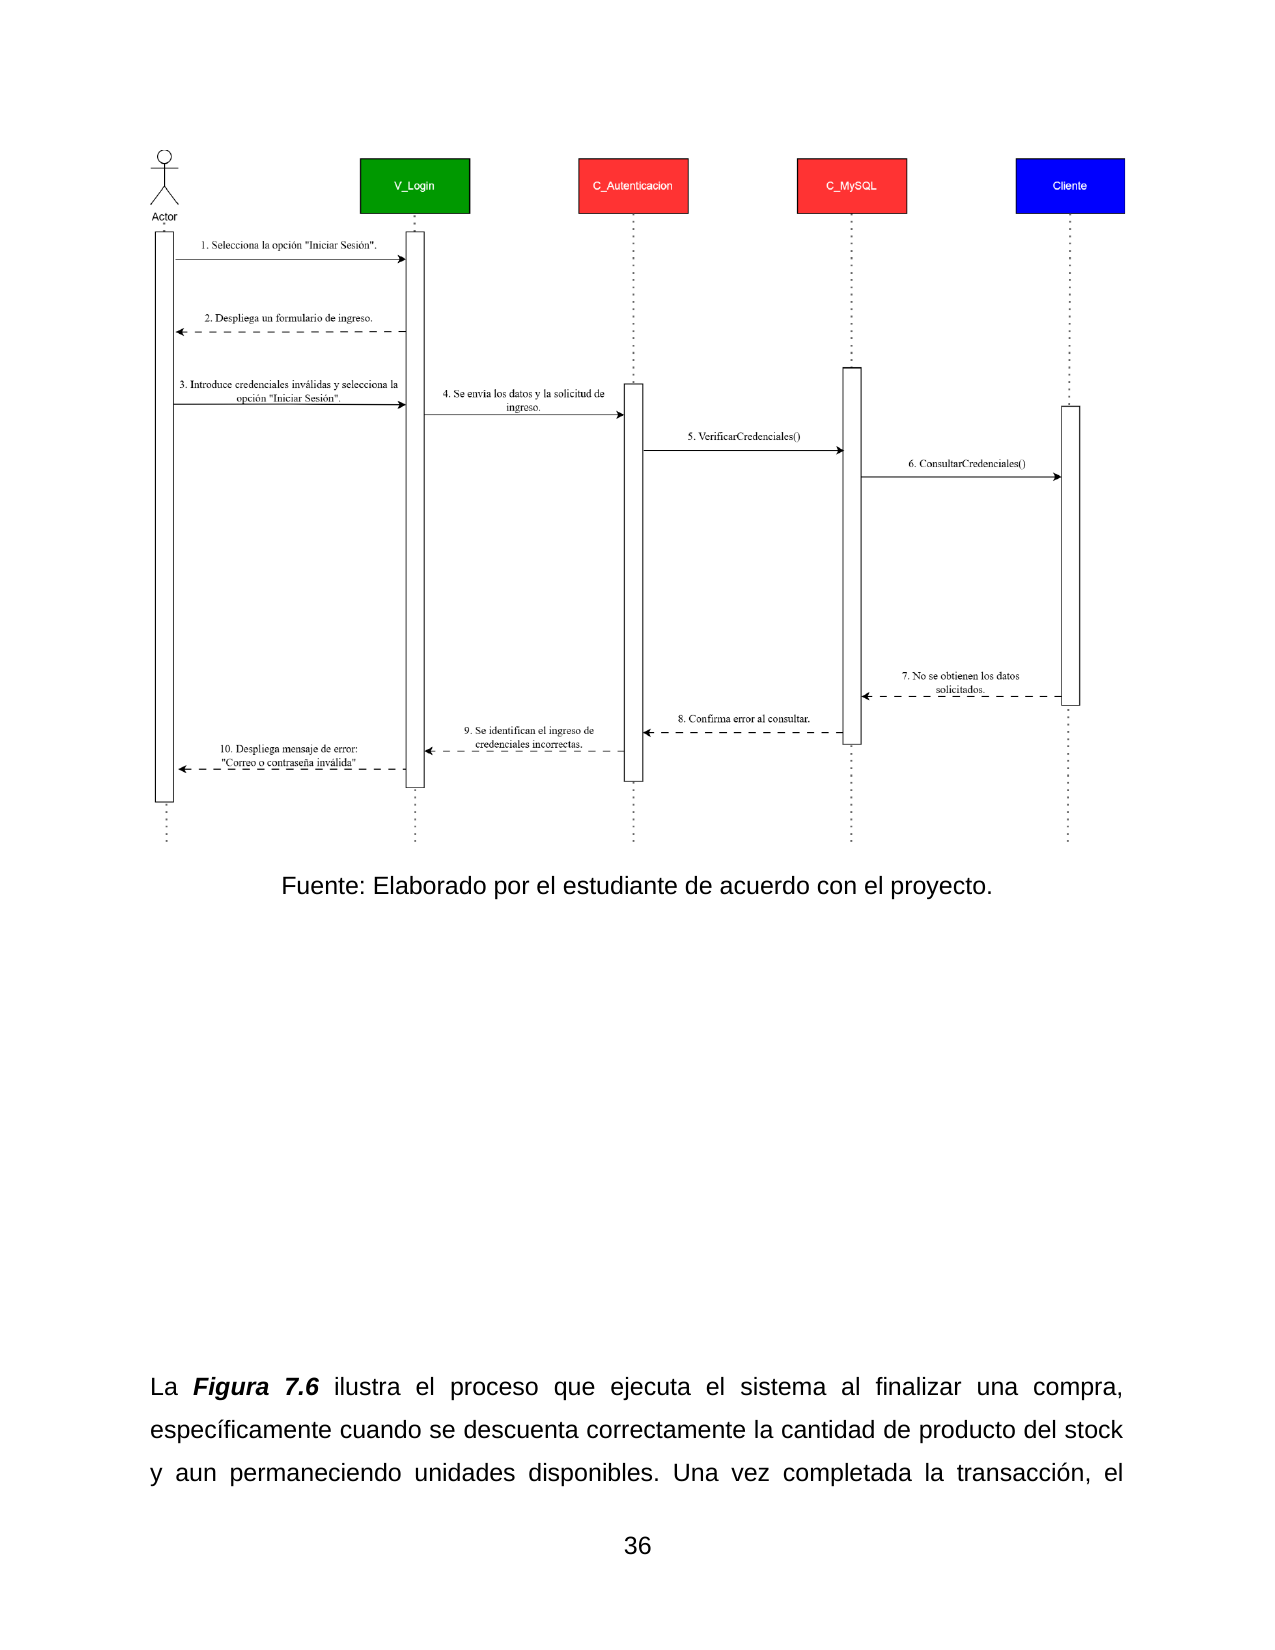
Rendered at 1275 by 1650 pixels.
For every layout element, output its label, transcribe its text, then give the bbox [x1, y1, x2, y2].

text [150, 1371, 1125, 1486]
picture [150, 150, 1125, 844]
text Fuente: Elaborado por el estudiante de acuerdo con el proyecto. [150, 871, 1125, 899]
